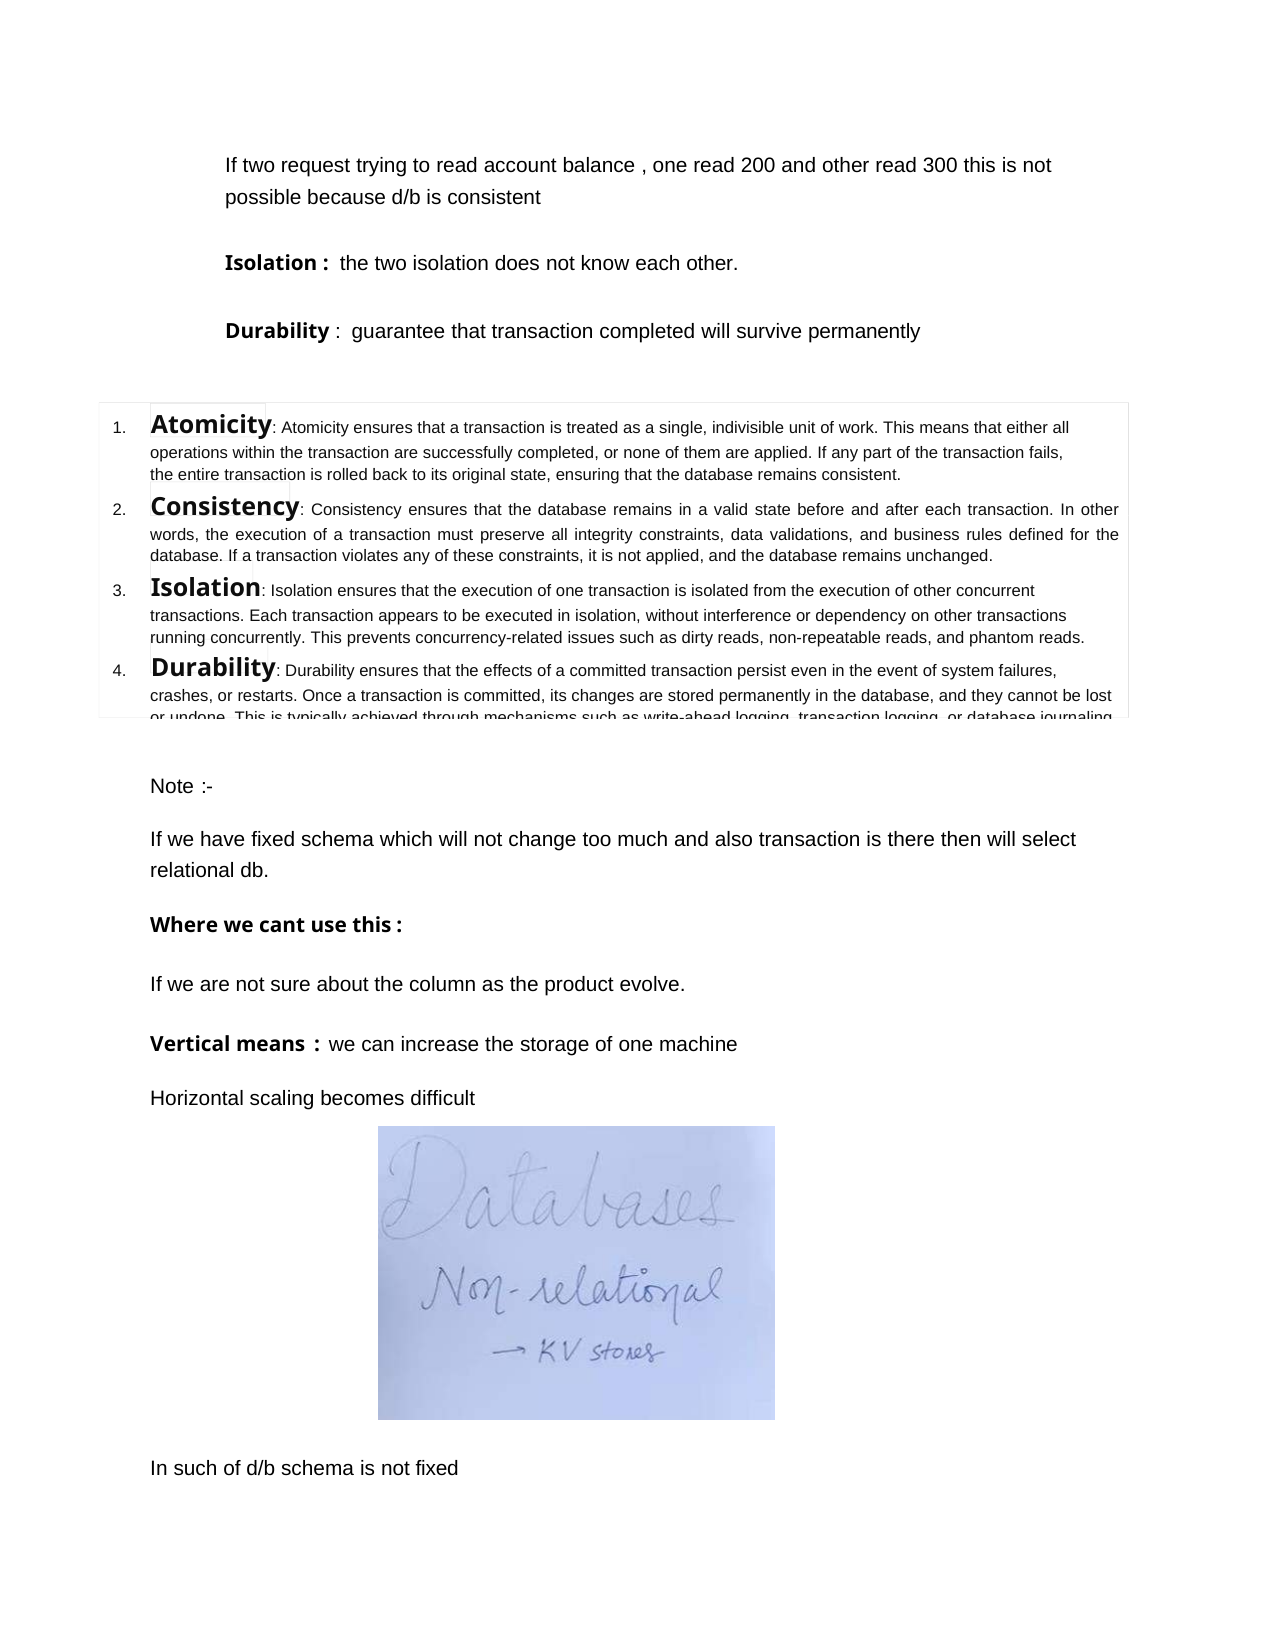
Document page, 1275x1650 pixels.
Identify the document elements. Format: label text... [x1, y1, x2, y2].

text Where we cant use this : [150, 910, 1139, 939]
text Isolation : the two isolation does not know each other. [225, 248, 1139, 277]
text In such of d/b schema is not fixed [150, 1456, 1139, 1480]
text Durability : guarantee that transaction completed will survive permanently [225, 316, 1139, 345]
text If two request trying to read account balance , one read 200 and other read 300 this is not possible because d/b is consistent [225, 153, 1113, 209]
text If we have fixed schema which will not change too much and also transaction is there then will select relational db. [150, 826, 1139, 882]
text Note :- [150, 774, 1139, 798]
text If we are not sure about the column as the product evolve. Vertical means : we can increase the storage of one machine Horizontal scaling becomes difficult [150, 971, 747, 1109]
picture [378, 1126, 775, 1420]
